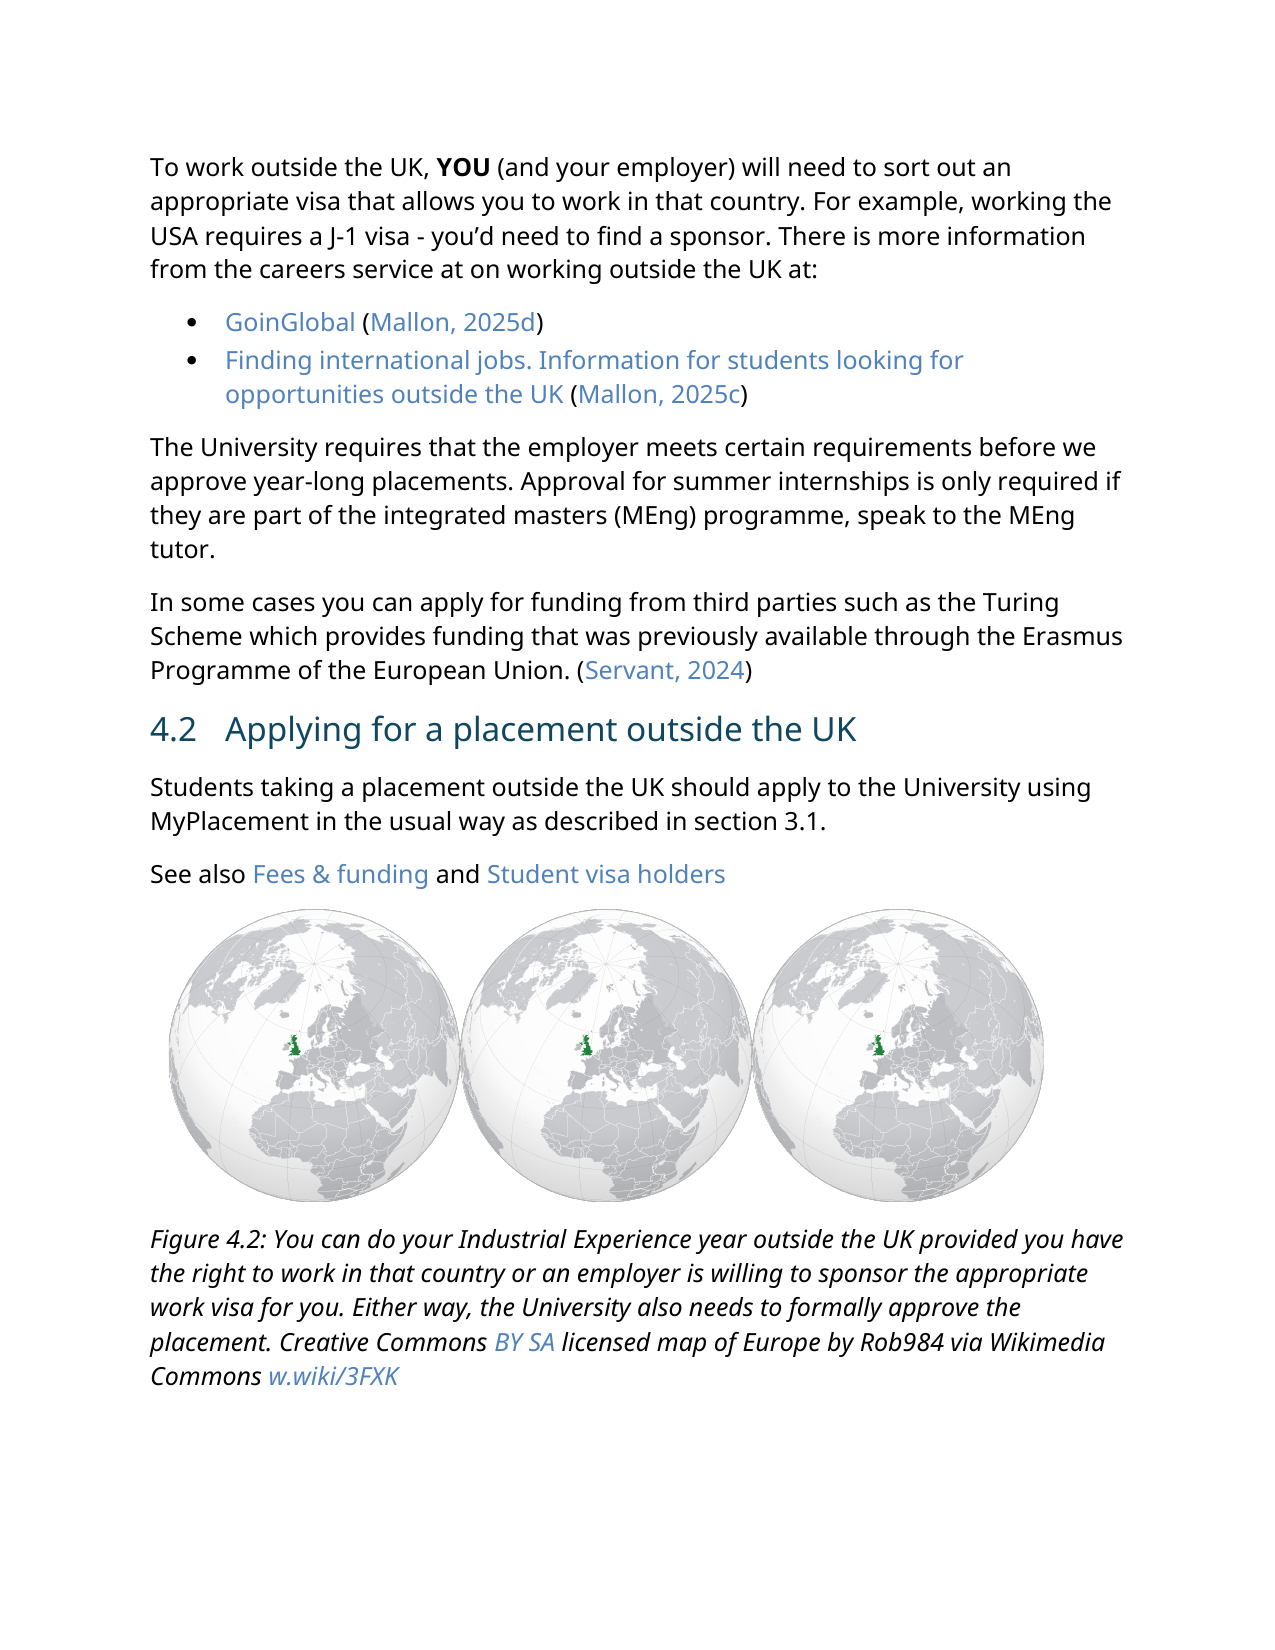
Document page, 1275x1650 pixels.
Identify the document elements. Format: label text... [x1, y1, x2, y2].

list Finding international jobs. Information for students looking for opportunities outside the UK (Mallon, 2025c) [187, 343, 1125, 411]
list GoinGlobal (Mallon, 2025d) [187, 305, 1125, 339]
text Figure 4.2: You can do your Industrial Experience year outside the UK provided you have the right to work in that country or an employer is willing to sponsor the appropriate work visa for you. Either way, the University also needs to formally approve the placement. Creative Commons BY SA licensed map of Europe by Rob984 via Wikimedia Commons w.wiki/3FXK [150, 1222, 1125, 1392]
text See also Fees & funding and Student visa holders [150, 857, 1125, 891]
text In some cases you can apply for funding from third parties such as the Turing Scheme which provides funding that was previously available through the Erasmus Programme of the European Union. (Servant, 2024) [150, 585, 1125, 687]
text To work outside the UK, YOU (and your employer) will need to sort out an appropriate visa that allows you to work in that country. For example, working the USA requires a J-1 visa - you’d need to find a sponsor. There is more information from the careers service at on working outside the UK at: [150, 150, 1125, 286]
text The University requires that the employer meets certain requirements before we approve year-long placements. Approval for summer internships is only required if they are part of the integrated masters (MEng) programme, speak to the MEng tutor. [150, 430, 1125, 566]
subtitle 4.2 Applying for a placement outside the UK [150, 706, 1125, 751]
text Students taking a placement outside the UK should apply to the University using MyPlacement in the usual way as described in section 3.1. [150, 770, 1125, 838]
picture [168, 909, 1044, 1202]
